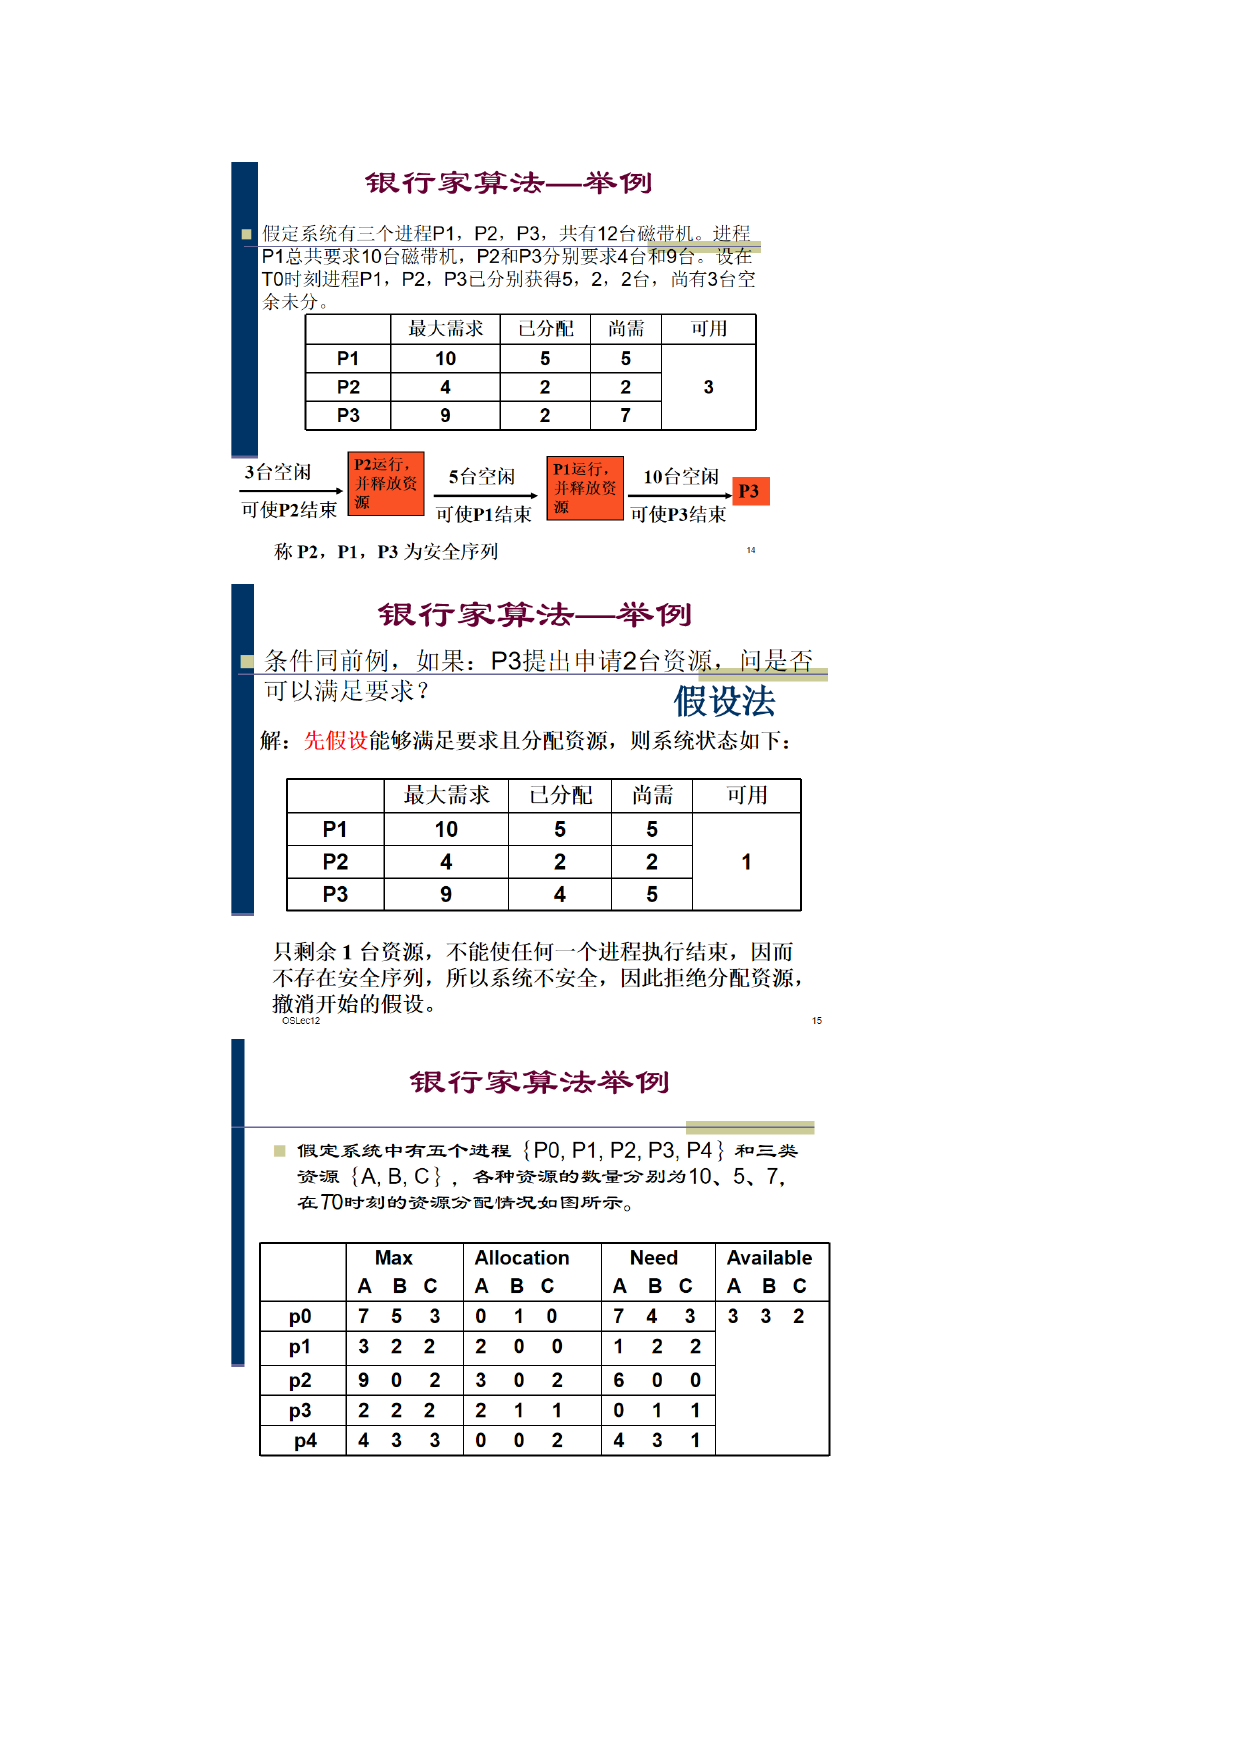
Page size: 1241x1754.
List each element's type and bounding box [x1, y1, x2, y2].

picture [231, 584, 844, 1028]
picture [231, 162, 778, 567]
picture [231, 1039, 838, 1464]
